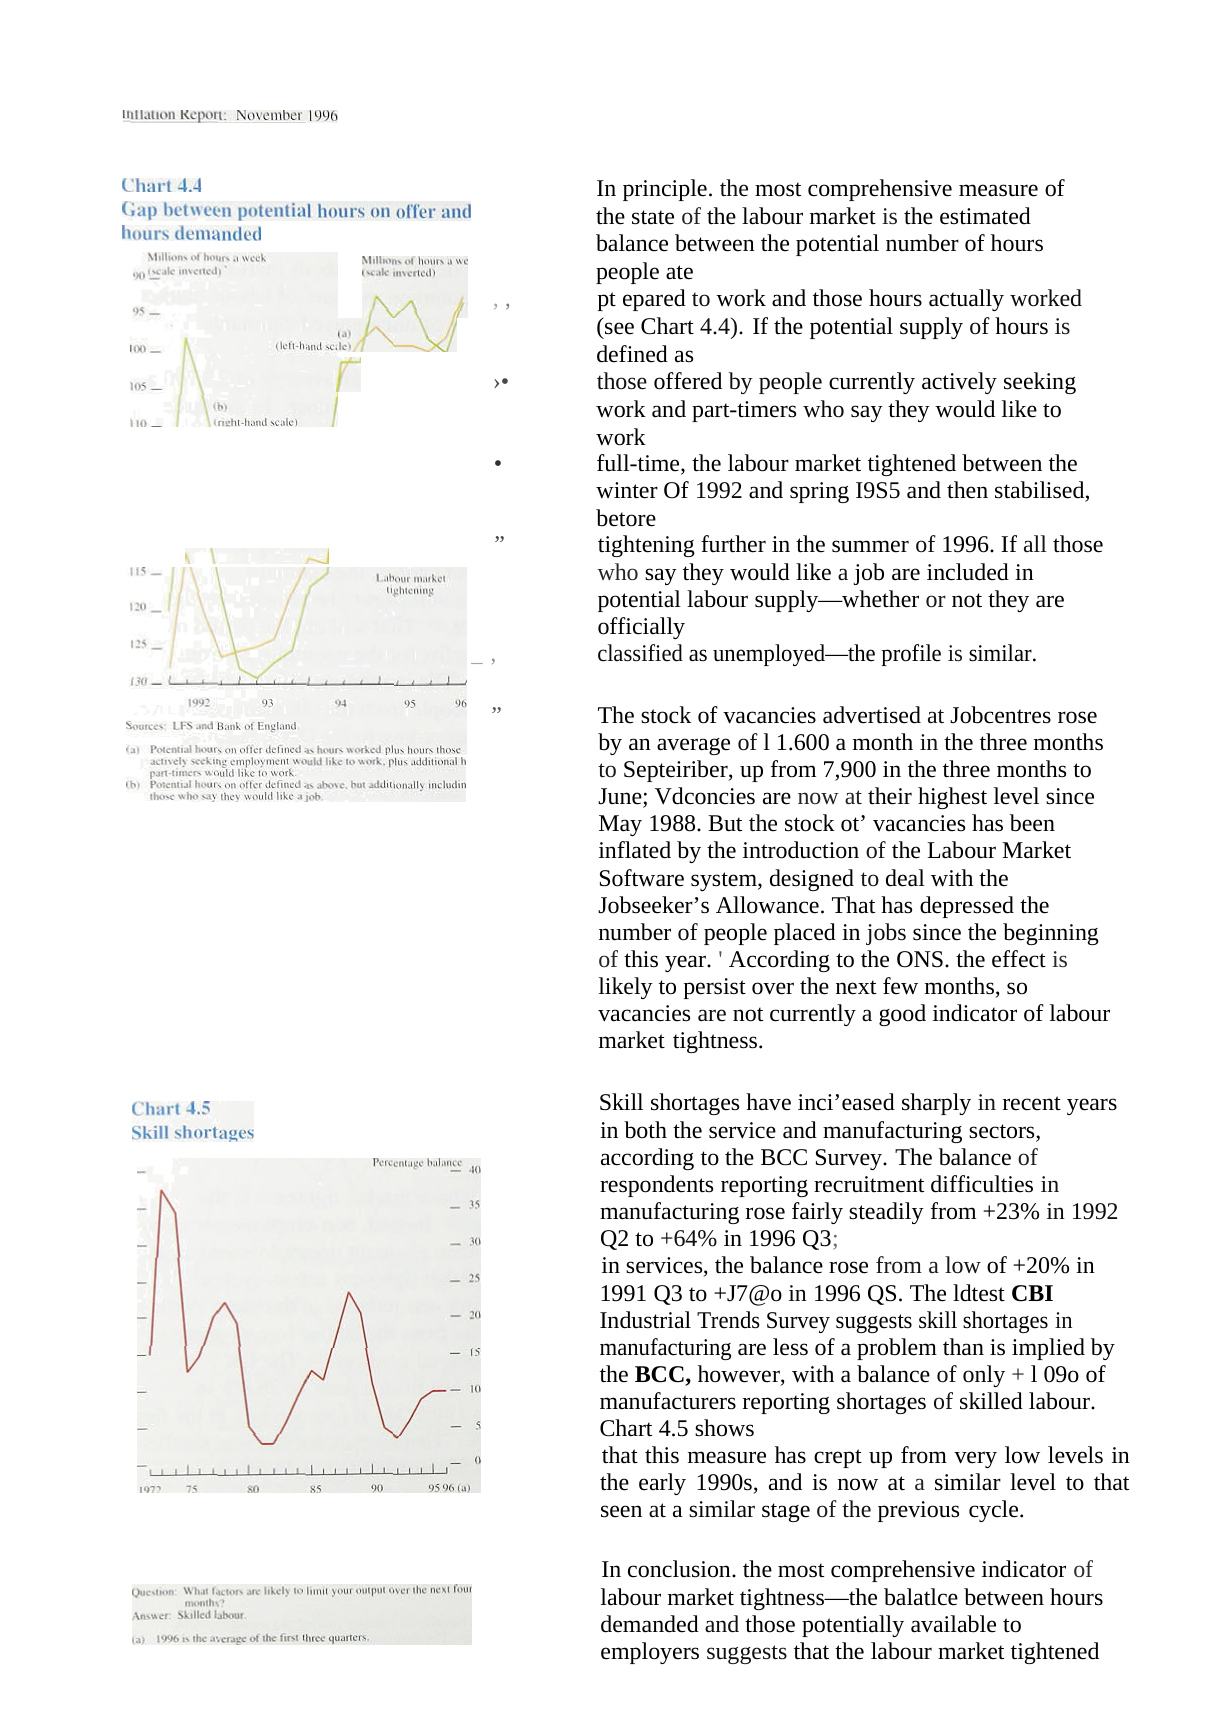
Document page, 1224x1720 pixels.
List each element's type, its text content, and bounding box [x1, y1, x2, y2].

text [600, 1556, 1121, 1664]
picture [122, 201, 471, 221]
picture [122, 225, 261, 241]
picture [126, 567, 467, 802]
picture [185, 548, 329, 564]
text In principle. the most comprehensive measure of the state of the labour market is the estimated balance between the potential number of hours people ate [596, 174, 1087, 284]
text _ , classified as unemployed—the profile is similar. [471, 639, 1141, 666]
picture [137, 1158, 481, 1493]
text ›• those offered by people currently actively seeking work and part-timers who say they would like to work [493, 367, 1114, 450]
text ” tightening further in the summer of 1996. If all those who say they would like a job are included in potential labour supply—whether or not they are officially [494, 531, 1107, 639]
text that this measure has crept up from very low levels in the early 1990s, and is now at a similar level to that seen at a similar stage of the previous cycle. [600, 1442, 1130, 1523]
text Skill shortages have inci’eased sharply in recent years in both the service and manufacturing sectors, according to the BCC Survey. The balance of respondents reporting recruitment difficulties in manufacturing rose fairly steadily from +23% in 1992 Q2 to +64% in 1996 Q3; [598, 1089, 1131, 1252]
list full-time, the labour market tightened between the winter Of 1992 and spring I9S5 and then stabilised, betore [494, 450, 1130, 531]
picture [122, 110, 338, 123]
picture [130, 252, 468, 427]
text , , pt epared to work and those hours actually worked (see Chart 4.4). If the potential supply of hours is defined as [493, 284, 1120, 367]
text in services, the balance rose from a low of +20% in 1991 Q3 to +J7@o in 1996 QS. The ldtest CBI Industrial Trends Survey suggests skill shortages in manufacturing are less of a problem than is implied by the BCC, however, with a balance of only + l 09o of manufacturers reporting shortages of skilled labour. Chart 4.5 shows [599, 1252, 1122, 1442]
picture [132, 1101, 254, 1142]
picture [122, 178, 202, 192]
picture [132, 1584, 472, 1645]
text ” The stock of vacancies advertised at Jobcentres rose by an average of l 1.600 a month in the three months to Septeiriber, up from 7,900 in the three months to June; Vdconcies are now at their highest level since May 1988. But the stock ot’ vacancies has been inflated by the introduction of the Labour Market Software system, designed to deal with the Jobseeker’s Allowance. That has depressed the number of people placed in jobs since the beginning of this year. ' According to the ONS. the effect is likely to persist over the next few months, so vacancies are not currently a good indicator of labour market tightness. [491, 702, 1123, 1054]
